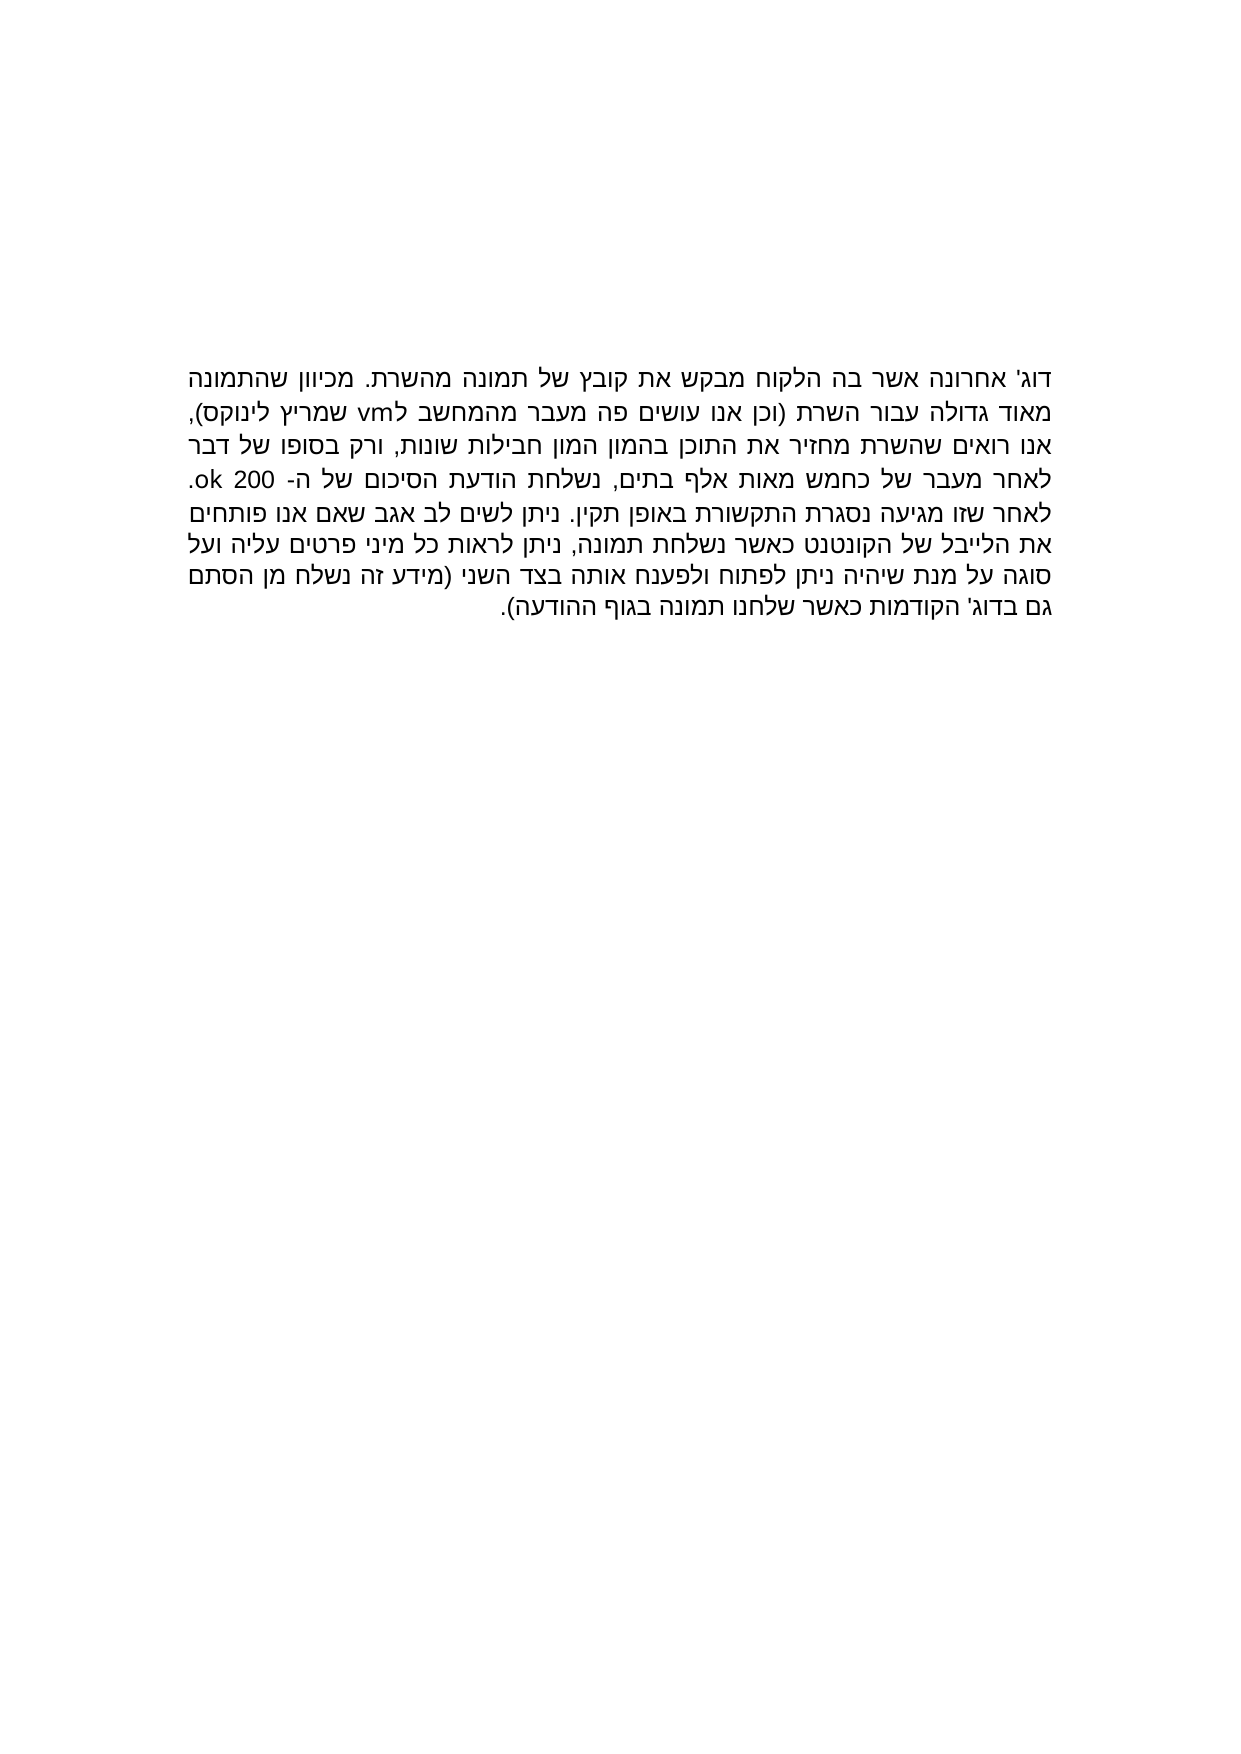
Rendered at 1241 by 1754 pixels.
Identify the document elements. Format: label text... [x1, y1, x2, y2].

text דוג' אחרונה אשר בה הלקוח מבקש את קובץ של תמונה מהשרת. מכיוון שהתמונה מאוד גדולה עבור השרת (וכן אנו עושים פה מעבר מהמחשב לvm שמריץ לינוקס), אנו רואים שהשרת מחזיר את התוכן בהמון המון חבילות שונות, ורק בסופו של דבר לאחר מעבר של כחמש מאות אלף בתים, נשלחת הודעת הסיכום של ה- 200 ok. לאחר שזו מגיעה נסגרת התקשורת באופן תקין. ניתן לשים לב אגב שאם אנו פותחים את הלייבל של הקונטנט כאשר נשלחת תמונה, ניתן לראות כל מיני פרטים עליה ועל סוגה על מנת שיהיה ניתן לפתוח ולפענח אותה בצד השני (מידע זה נשלח מן הסתם גם בדוג' הקודמות כאשר שלחנו תמונה בגוף ההודעה). [187, 364, 1053, 620]
